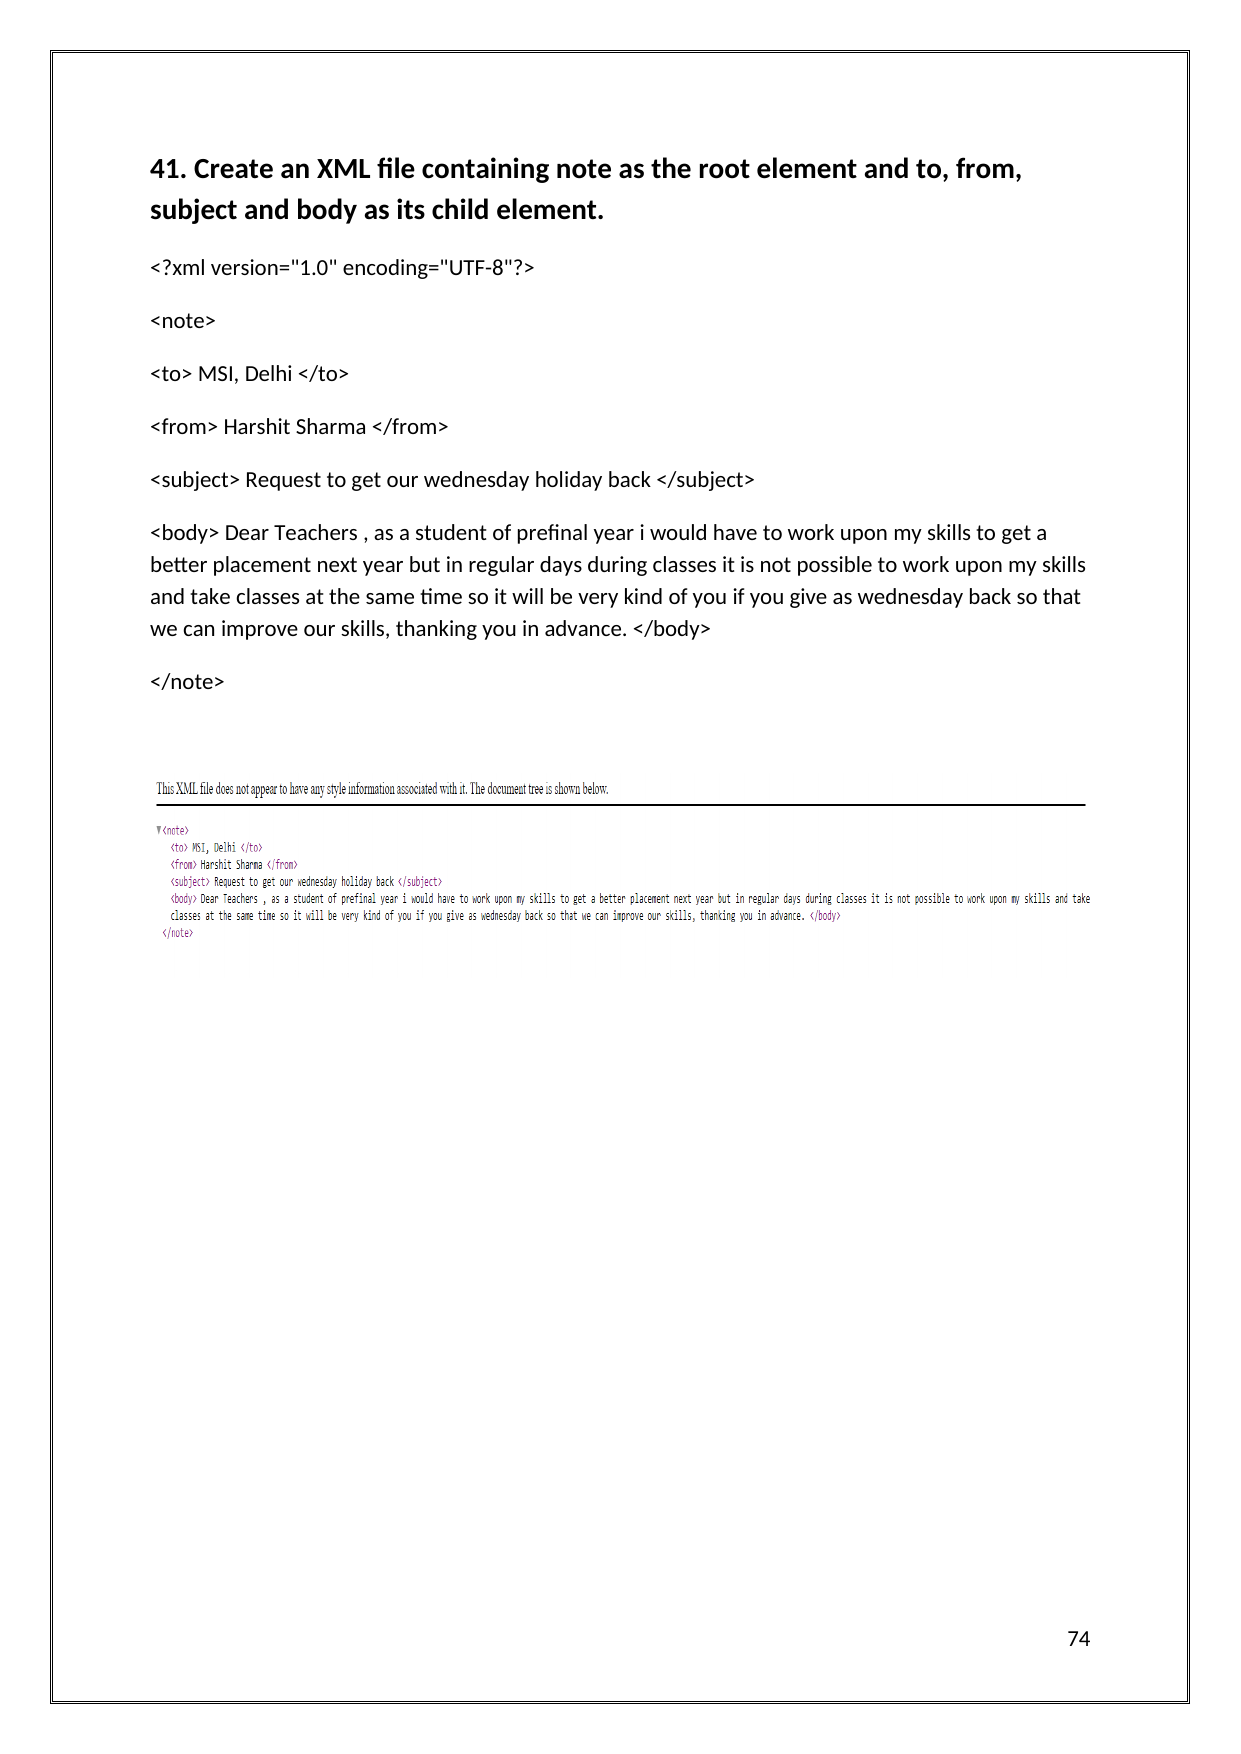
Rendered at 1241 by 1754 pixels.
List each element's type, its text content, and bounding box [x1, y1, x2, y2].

text <subject> Request to get our wednesday holiday back </subject> [150, 465, 1090, 493]
text <body> Dear Teachers , as a student of prefinal year i would have to work upon my skills to get a better placement next year but in regular days during classes it is not possible to work upon my skills and take classes at the same time so it will be very kind of you if you give as wednesday back so that we can improve our skills, thanking you in advance. </body> [150, 518, 1090, 642]
picture [150, 773, 1091, 978]
text <from> Harshit Sharma </from> [150, 412, 1090, 440]
text <?xml version="1.0" encoding="UTF-8"?> [150, 253, 1090, 281]
text <to> MSI, Delhi </to> [150, 359, 1090, 387]
text </note> [150, 667, 1090, 695]
text <note> [150, 306, 1090, 334]
text 41. Create an XML file containing note as the root element and to, from, subject and body as its child element. [150, 150, 1090, 227]
